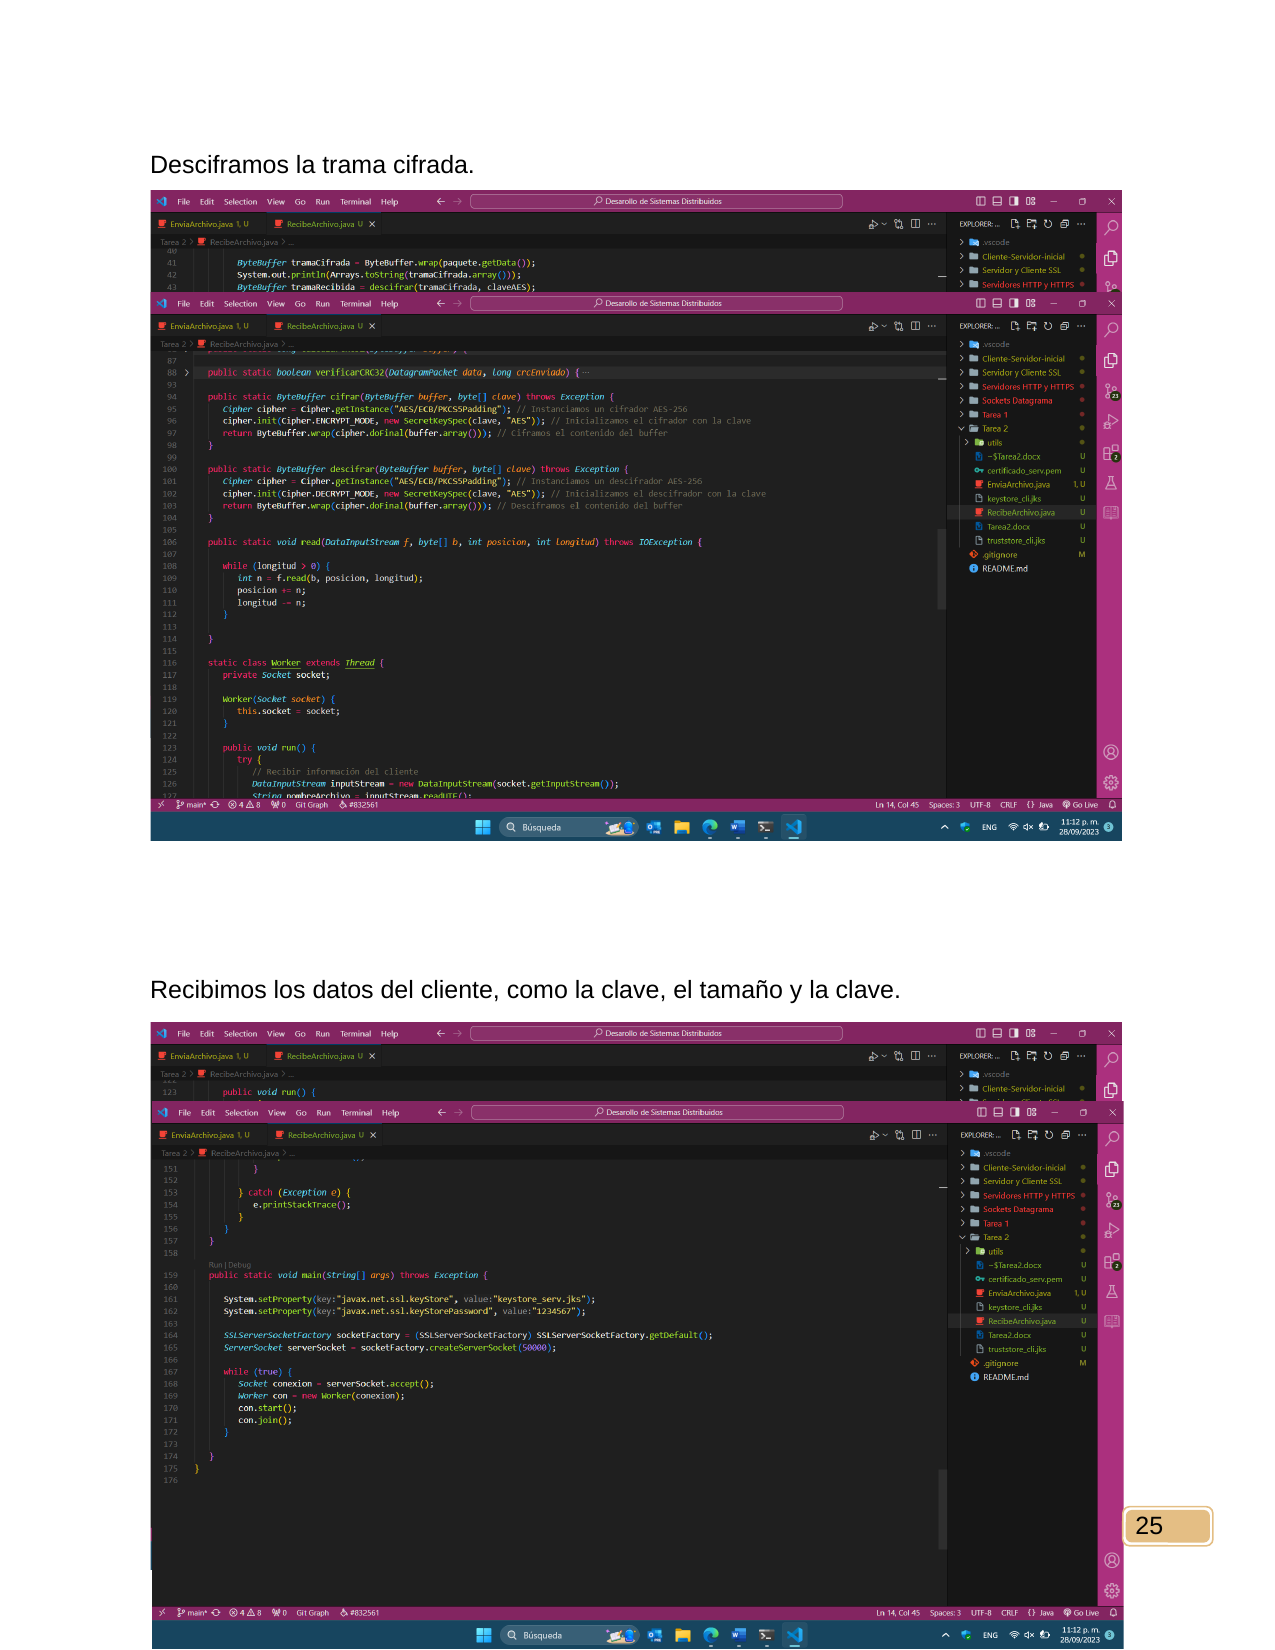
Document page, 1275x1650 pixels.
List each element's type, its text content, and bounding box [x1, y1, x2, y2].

text Recibimos los datos del cliente, como la clave, el tamaño y la clave. [150, 994, 1125, 1023]
picture [150, 1041, 1123, 1648]
text Desciframos la trama cifrada. [150, 150, 1125, 179]
picture [150, 190, 1122, 840]
